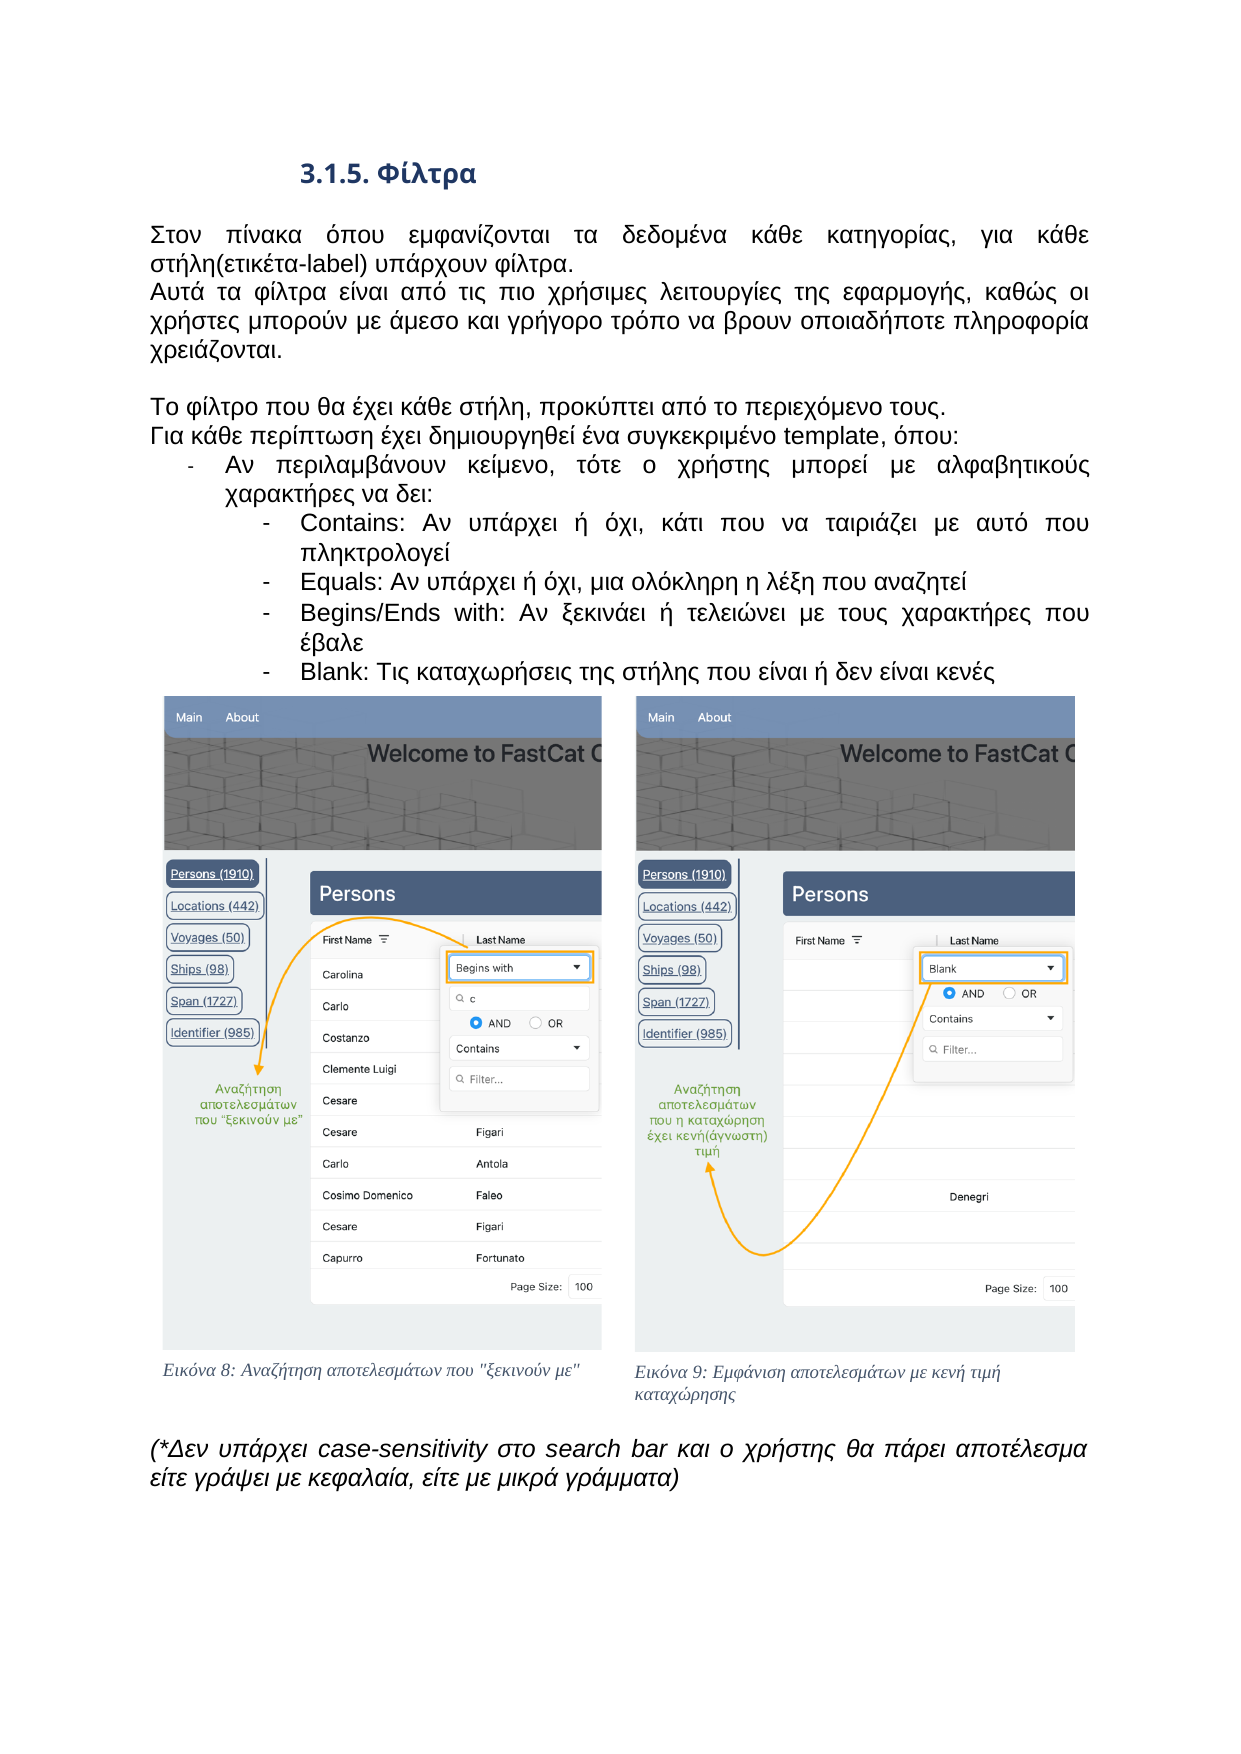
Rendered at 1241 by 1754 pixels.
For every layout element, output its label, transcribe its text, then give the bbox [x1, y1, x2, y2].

text Στον πίνακα όπου εμφανίζονται τα δεδομένα κάθε κατηγορίας, για κάθε στήλη(ετικέτα-label) υπάρχουν φίλτρα. [150, 220, 1090, 277]
list Αν περιλαμβάνουν κείμενο, τότε ο χρήστης μπορεί με αλφαβητικούς χαρακτήρες να δει: [187, 450, 1090, 507]
text Το φίλτρο που θα έχει κάθε στήλη, προκύπτει από το περιεχόμενο τους. [150, 392, 1090, 421]
subtitle 3.1.5. Φίλτρα [225, 154, 1090, 191]
list Blank: Τις καταχωρήσεις της στήλης που είναι ή δεν είναι κενές [262, 656, 1090, 687]
list Begins/Ends with: Αν ξεκινάει ή τελειώνει με τους χαρακτήρες που έβαλε [262, 597, 1090, 656]
text Αυτά τα φίλτρα είναι από τις πιο χρήσιμες λειτουργίες της εφαρμογής, καθώς οι χρήστες μπορούν με άμεσο και γρήγορο τρόπο να βρουν οποιαδήποτε πληροφορία χρειάζονται. [150, 277, 1090, 363]
list Εquals: Αν υπάρχει ή όχι, μια ολόκληρη η λέξη που αναζητεί [262, 567, 1090, 597]
list Contains: Αν υπάρχει ή όχι, κάτι που να ταιριάζει με αυτό που πληκτρολογεί [262, 507, 1090, 567]
picture [162, 696, 602, 1350]
picture [634, 696, 1075, 1352]
text (*Δεν υπάρχει case-sensitivity στο search bar και ο χρήστης θα πάρει αποτέλεσμα είτε γράψει με κεφαλαία, είτε με μικρά γράμματα) [150, 1434, 1090, 1492]
text Για κάθε περίπτωση έχει δημιουργηθεί ένα συγκεκριμένο template, όπου: [150, 421, 1090, 450]
